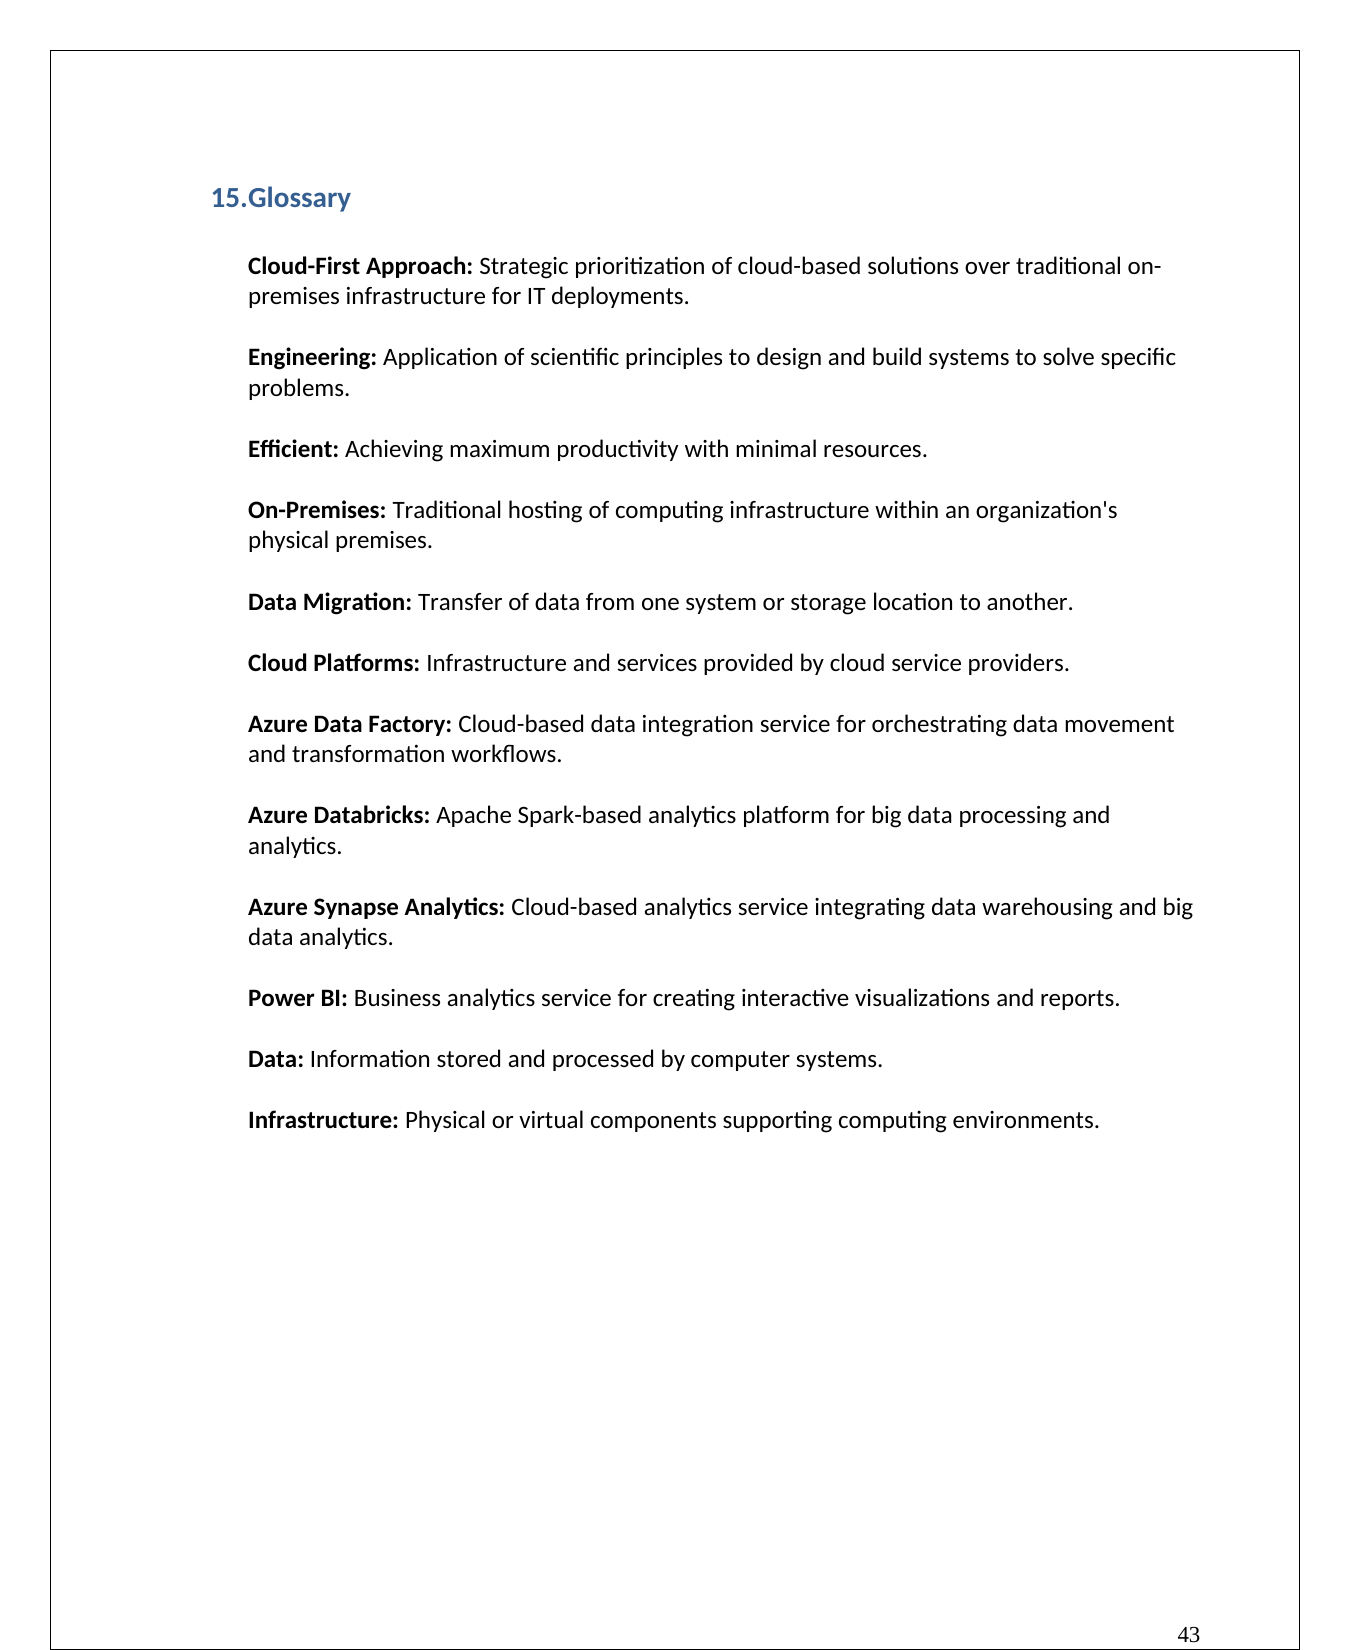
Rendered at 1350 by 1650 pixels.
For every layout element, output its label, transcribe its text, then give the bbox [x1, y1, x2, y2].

subtitle Glossary Cloud-First Approach: Strategic prioritization of cloud-based solutions over traditional on-premises infrastructure for IT deployments. Engineering: Application of scientific principles to design and build systems to solve specific problems. Efficient: Achieving maximum productivity with minimal resources. On-Premises: Traditional hosting of computing infrastructure within an organization's physical premises. Data Migration: Transfer of data from one system or storage location to another. Cloud Platforms: Infrastructure and services provided by cloud service providers. Azure Data Factory: Cloud-based data integration service for orchestrating data movement and transformation workflows. Azure Databricks: Apache Spark-based analytics platform for big data processing and analytics. Azure Synapse Analytics: Cloud-based analytics service integrating data warehousing and big data analytics. Power BI: Business analytics service for creating interactive visualizations and reports. Data: Information stored and processed by computer systems. Infrastructure: Physical or virtual components supporting computing environments. [210, 179, 1200, 1199]
